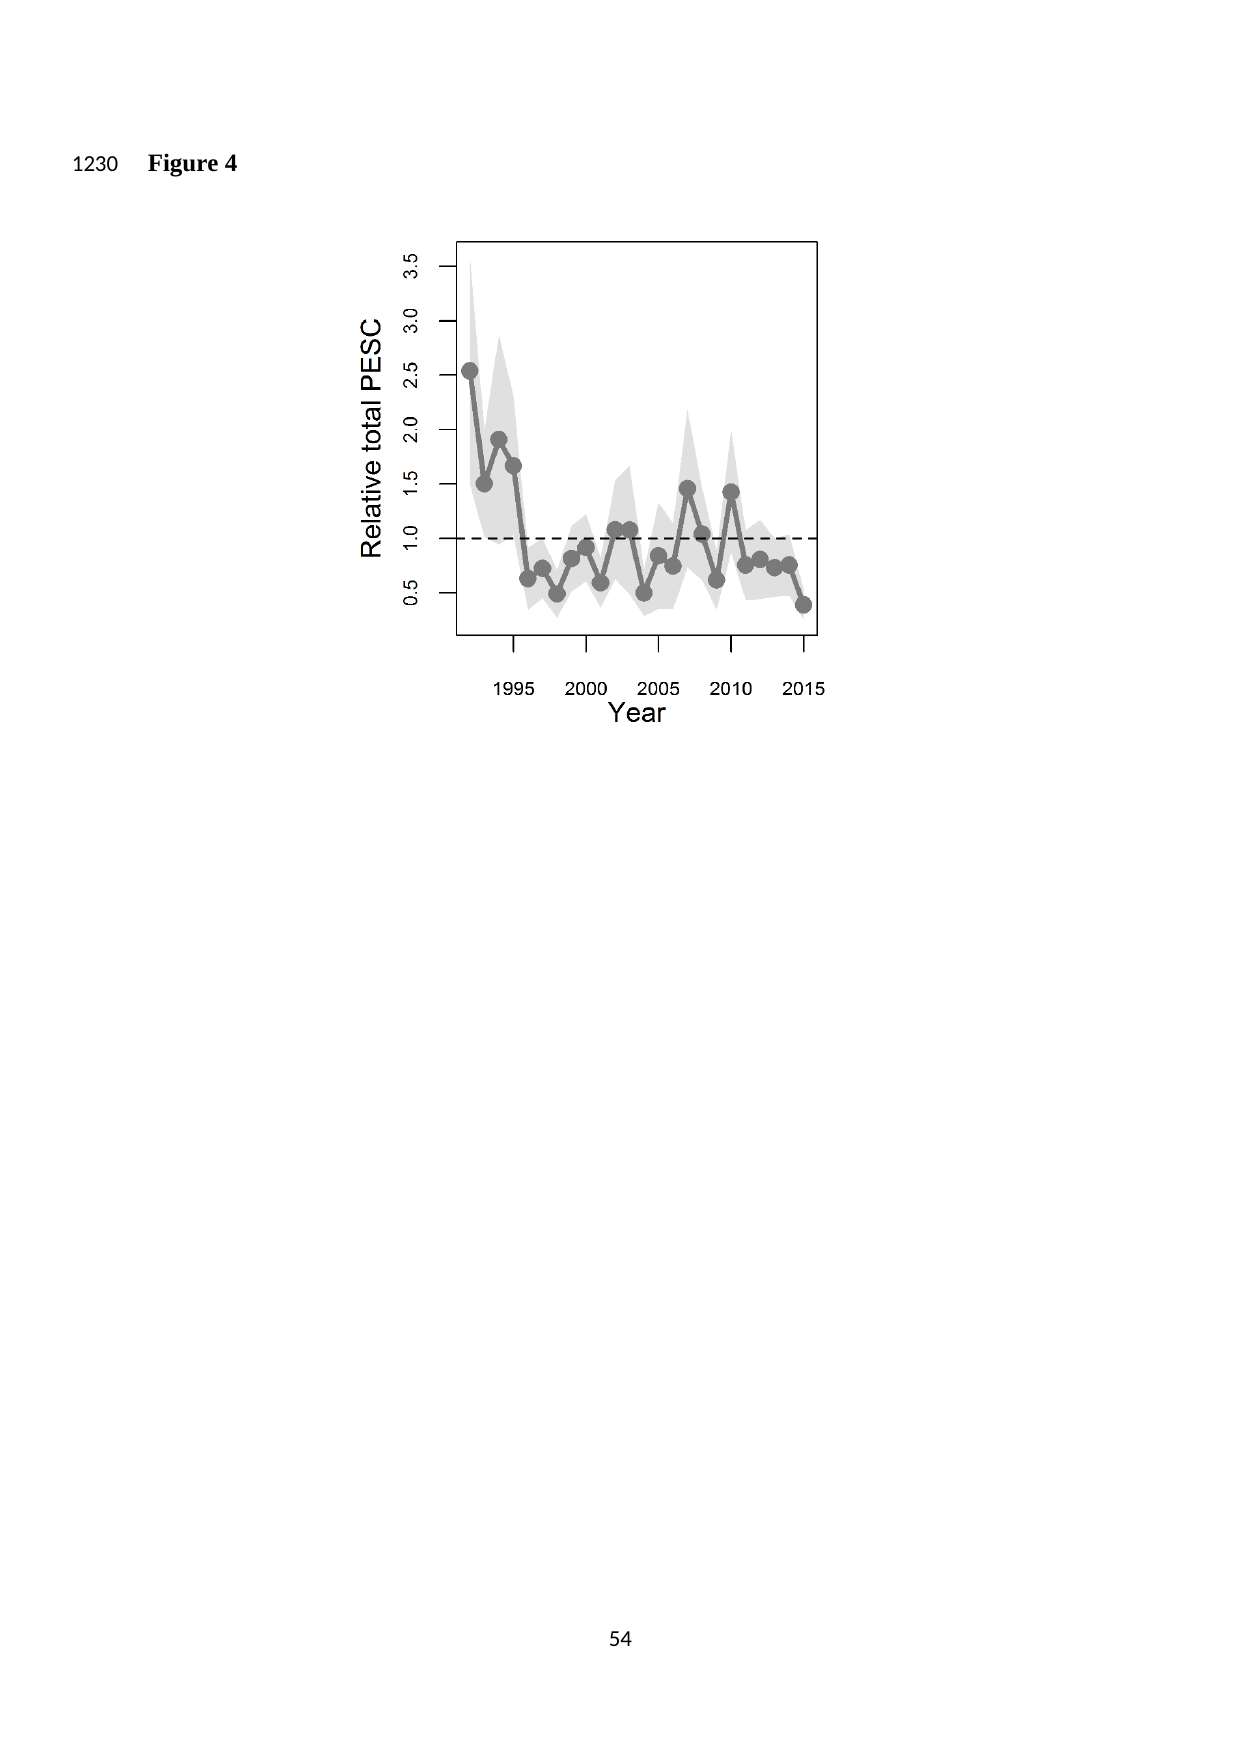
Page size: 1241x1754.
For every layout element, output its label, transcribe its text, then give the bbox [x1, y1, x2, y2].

text Figure 4 [148, 148, 1093, 176]
picture [357, 226, 883, 751]
